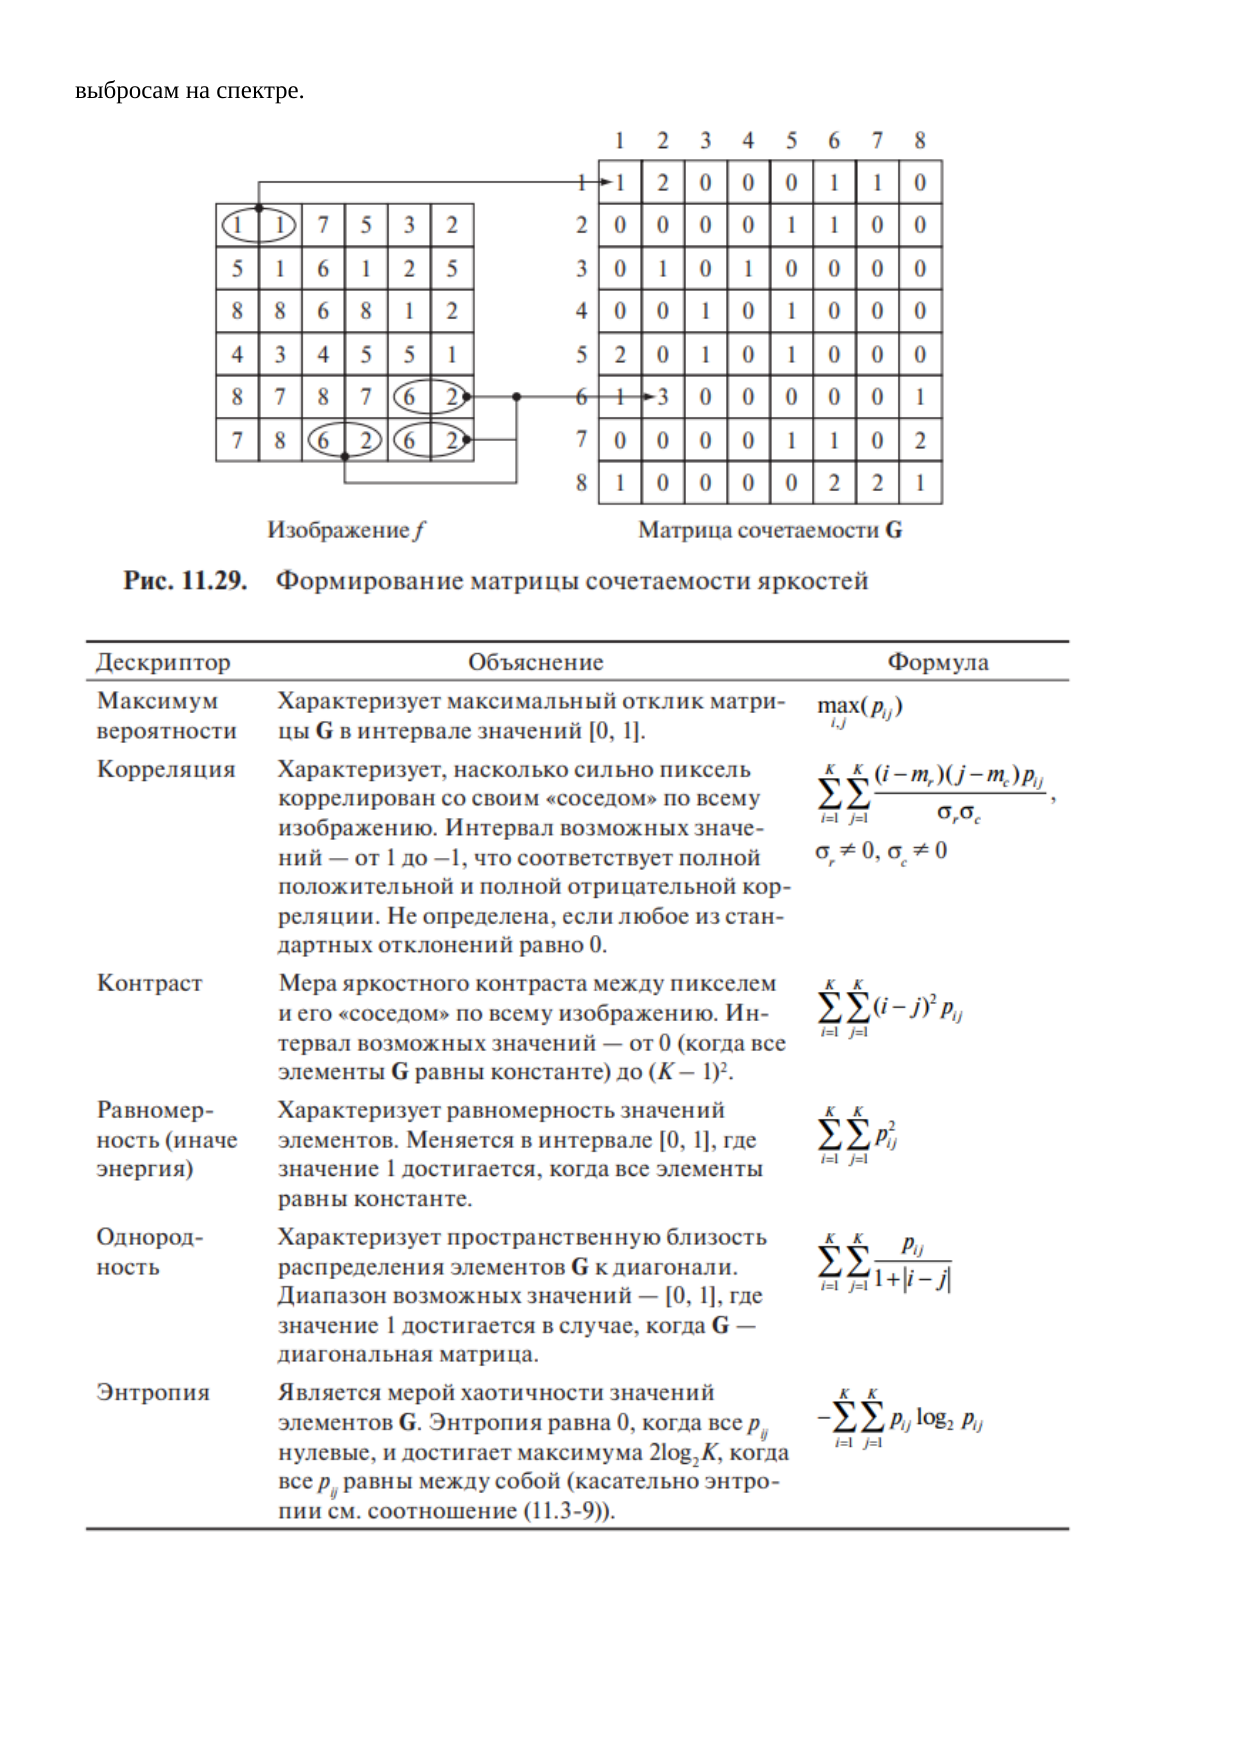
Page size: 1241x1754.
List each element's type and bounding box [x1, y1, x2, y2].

text [75, 75, 1165, 602]
picture [75, 627, 1085, 1550]
picture [75, 108, 961, 602]
